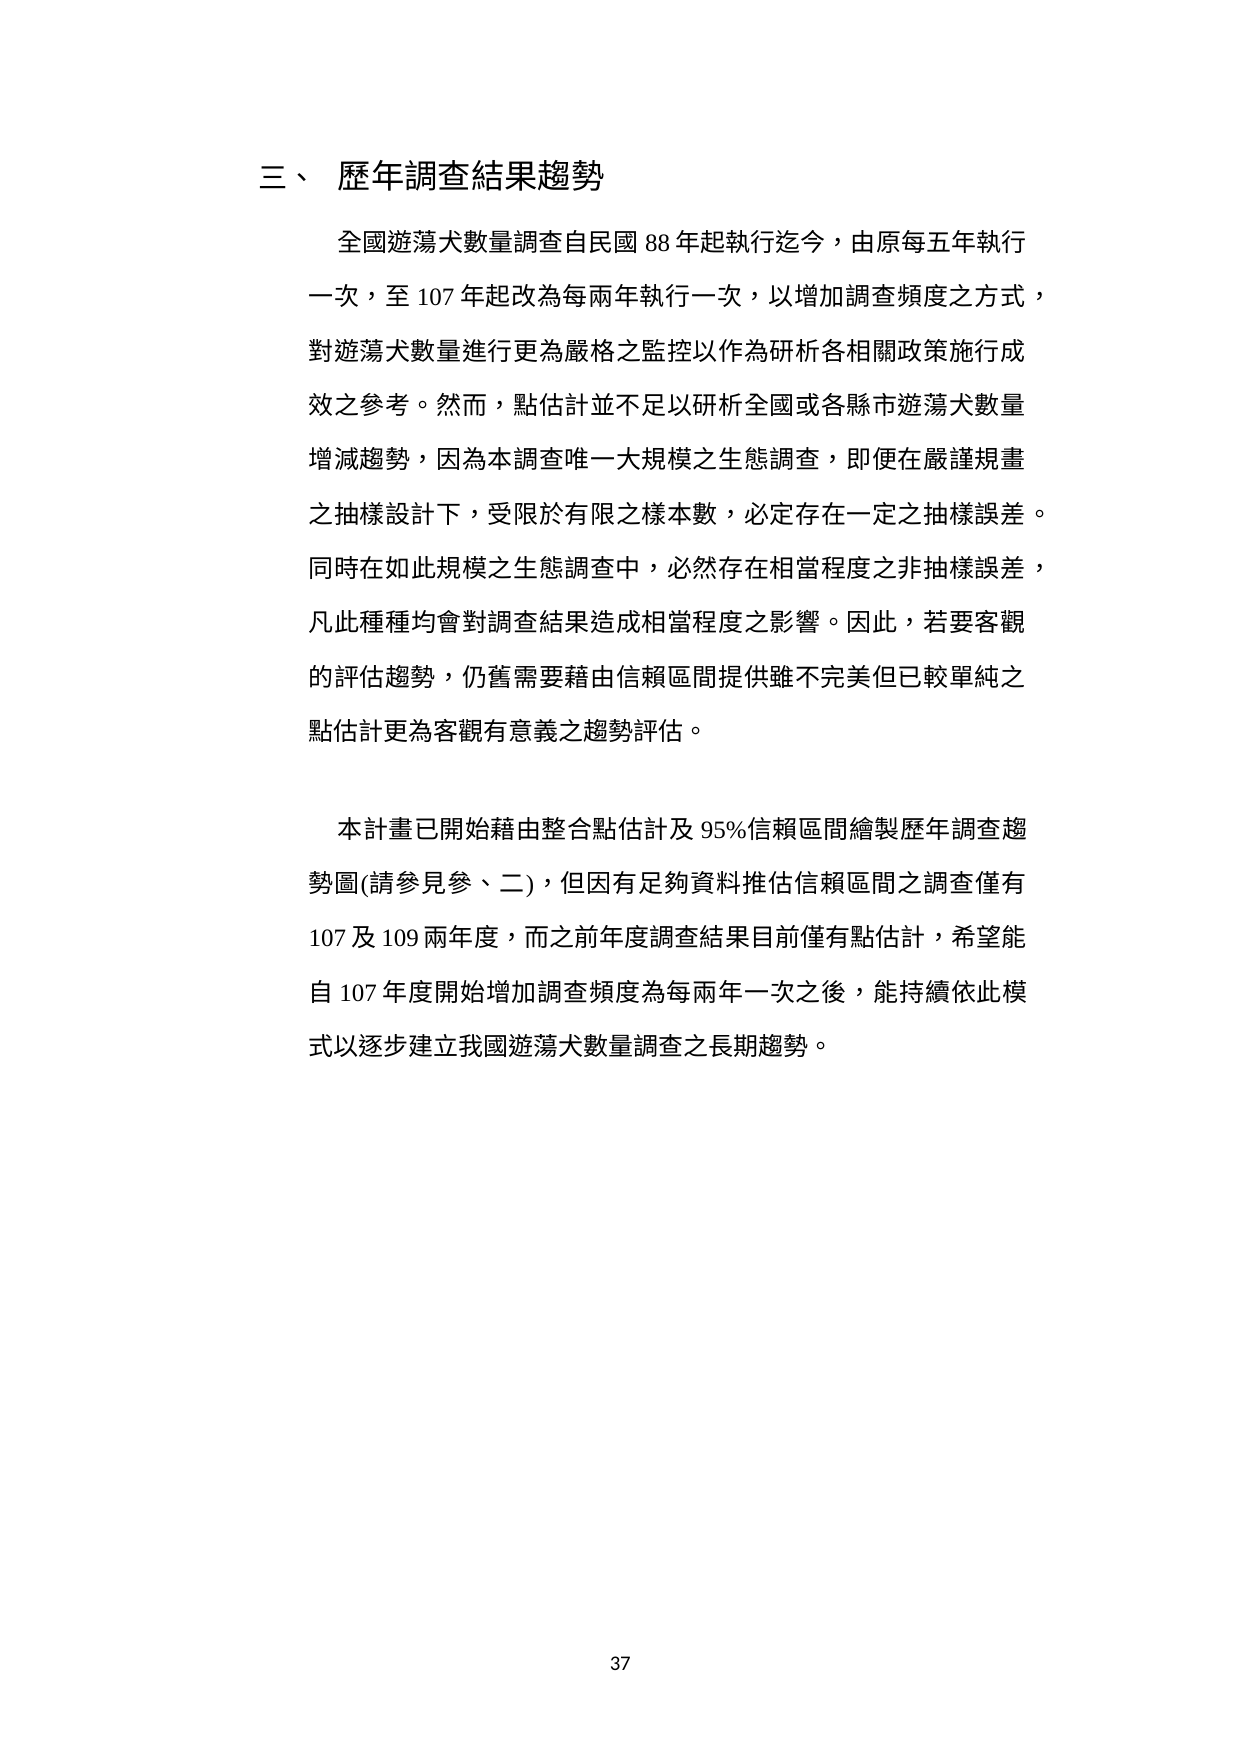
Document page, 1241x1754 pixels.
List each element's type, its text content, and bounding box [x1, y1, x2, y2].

list 歷年調查結果趨勢 [258, 150, 1028, 198]
list 本計畫已開始藉由整合點估計及95%信賴區間繪製歷年調查趨勢圖(請參見參、二)，但因有足夠資料推估信賴區間之調查僅有107及109兩年度，而之前年度調查結果目前僅有點估計，希望能自107年度開始增加調查頻度為每兩年一次之後，能持續依此模式以逐步建立我國遊蕩犬數量調查之長期趨勢。 [308, 809, 1028, 1063]
list 全國遊蕩犬數量調查自民國88年起執行迄今，由原每五年執行一次，至107年起改為每兩年執行一次，以增加調查頻度之方式，對遊蕩犬數量進行更為嚴格之監控以作為研析各相關政策施行成效之參考。然而，點估計並不足以研析全國或各縣市遊蕩犬數量增減趨勢，因為本調查唯一大規模之生態調查，即便在嚴謹規畫之抽樣設計下，受限於有限之樣本數，必定存在一定之抽樣誤差。同時在如此規模之生態調查中，必然存在相當程度之非抽樣誤差，凡此種種均會對調查結果造成相當程度之影響。因此，若要客觀的評估趨勢，仍舊需要藉由信賴區間提供雖不完美但已較單純之點估計更為客觀有意義之趨勢評估。 [308, 222, 1028, 748]
